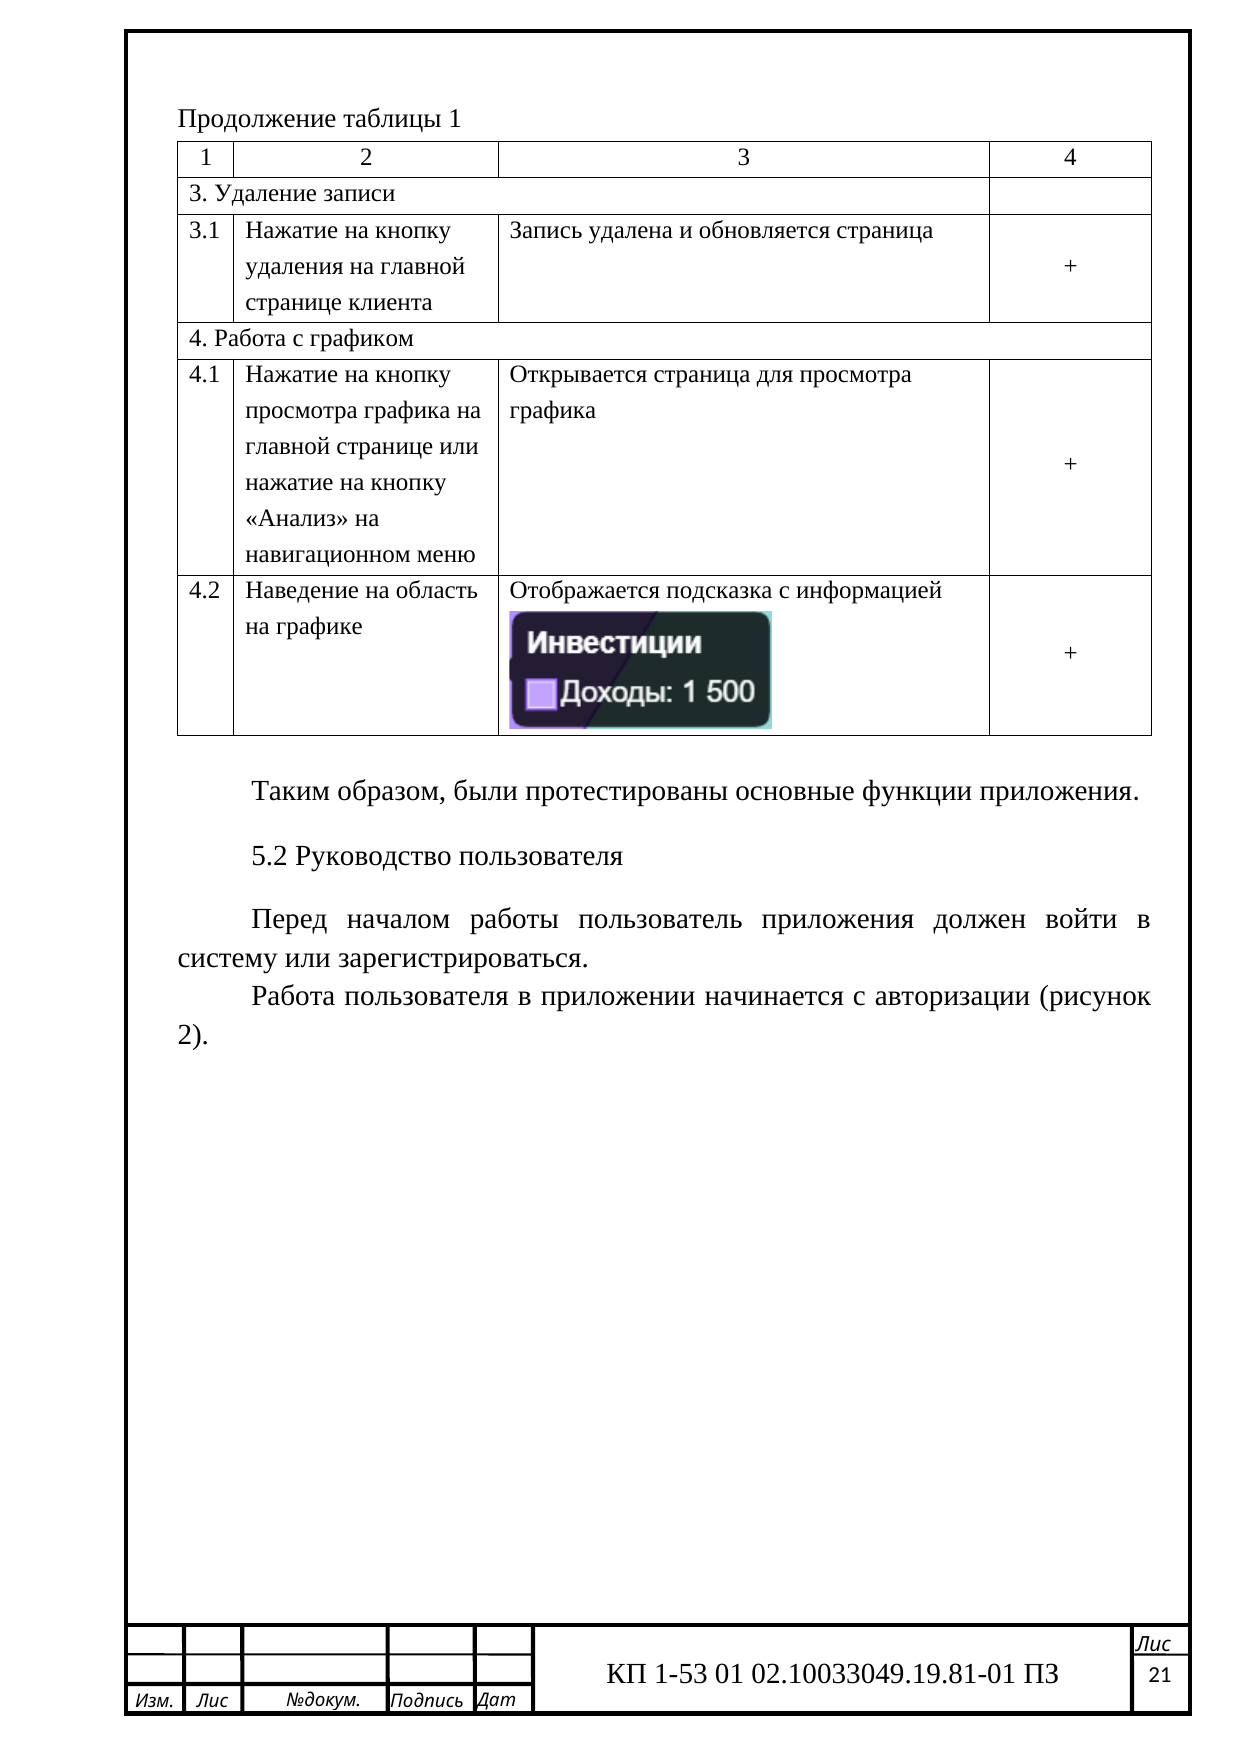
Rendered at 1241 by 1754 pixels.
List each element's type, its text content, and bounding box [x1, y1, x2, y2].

table_cell + [990, 215, 1151, 322]
table_cell Запись удалена и обновляется страница [499, 215, 989, 322]
text Перед началом работы пользователь приложения должен войти в систему или зарегистрироваться. [177, 901, 1152, 973]
text Продолжение таблицы 1 [177, 102, 1152, 133]
table_cell Отображается подсказка с информацией [499, 576, 989, 735]
table_header 3 [499, 142, 989, 177]
table_cell Нажатие на кнопку удаления на главной странице клиента [234, 215, 498, 322]
table_cell Открывается страница для просмотра графика [499, 360, 989, 574]
table_cell 4.1 [178, 360, 233, 574]
text Таким образом, были протестированы основные функции приложения. [177, 772, 1152, 808]
text 5.2 Руководство пользователя [177, 838, 1152, 871]
table_cell Наведение на область на графике [234, 576, 498, 735]
table_cell 3.1 [178, 215, 233, 322]
picture [509, 611, 772, 729]
text Работа пользователя в приложении начинается с авторизации (рисунок 2). [177, 978, 1152, 1051]
table_cell + [990, 360, 1151, 574]
table_cell + [990, 576, 1151, 735]
table_header 4 [990, 142, 1151, 177]
table_cell Нажатие на кнопку просмотра графика на главной странице или нажатие на кнопку «Анализ» на навигационном меню [234, 360, 498, 574]
table_cell 4.2 [178, 576, 233, 735]
table_cell 3. Удаление записи [178, 178, 989, 214]
table_cell [990, 178, 1151, 214]
table_cell 4. Работа с графиком [178, 323, 1151, 358]
table_header 1 [178, 142, 233, 177]
table_header 2 [234, 142, 498, 177]
